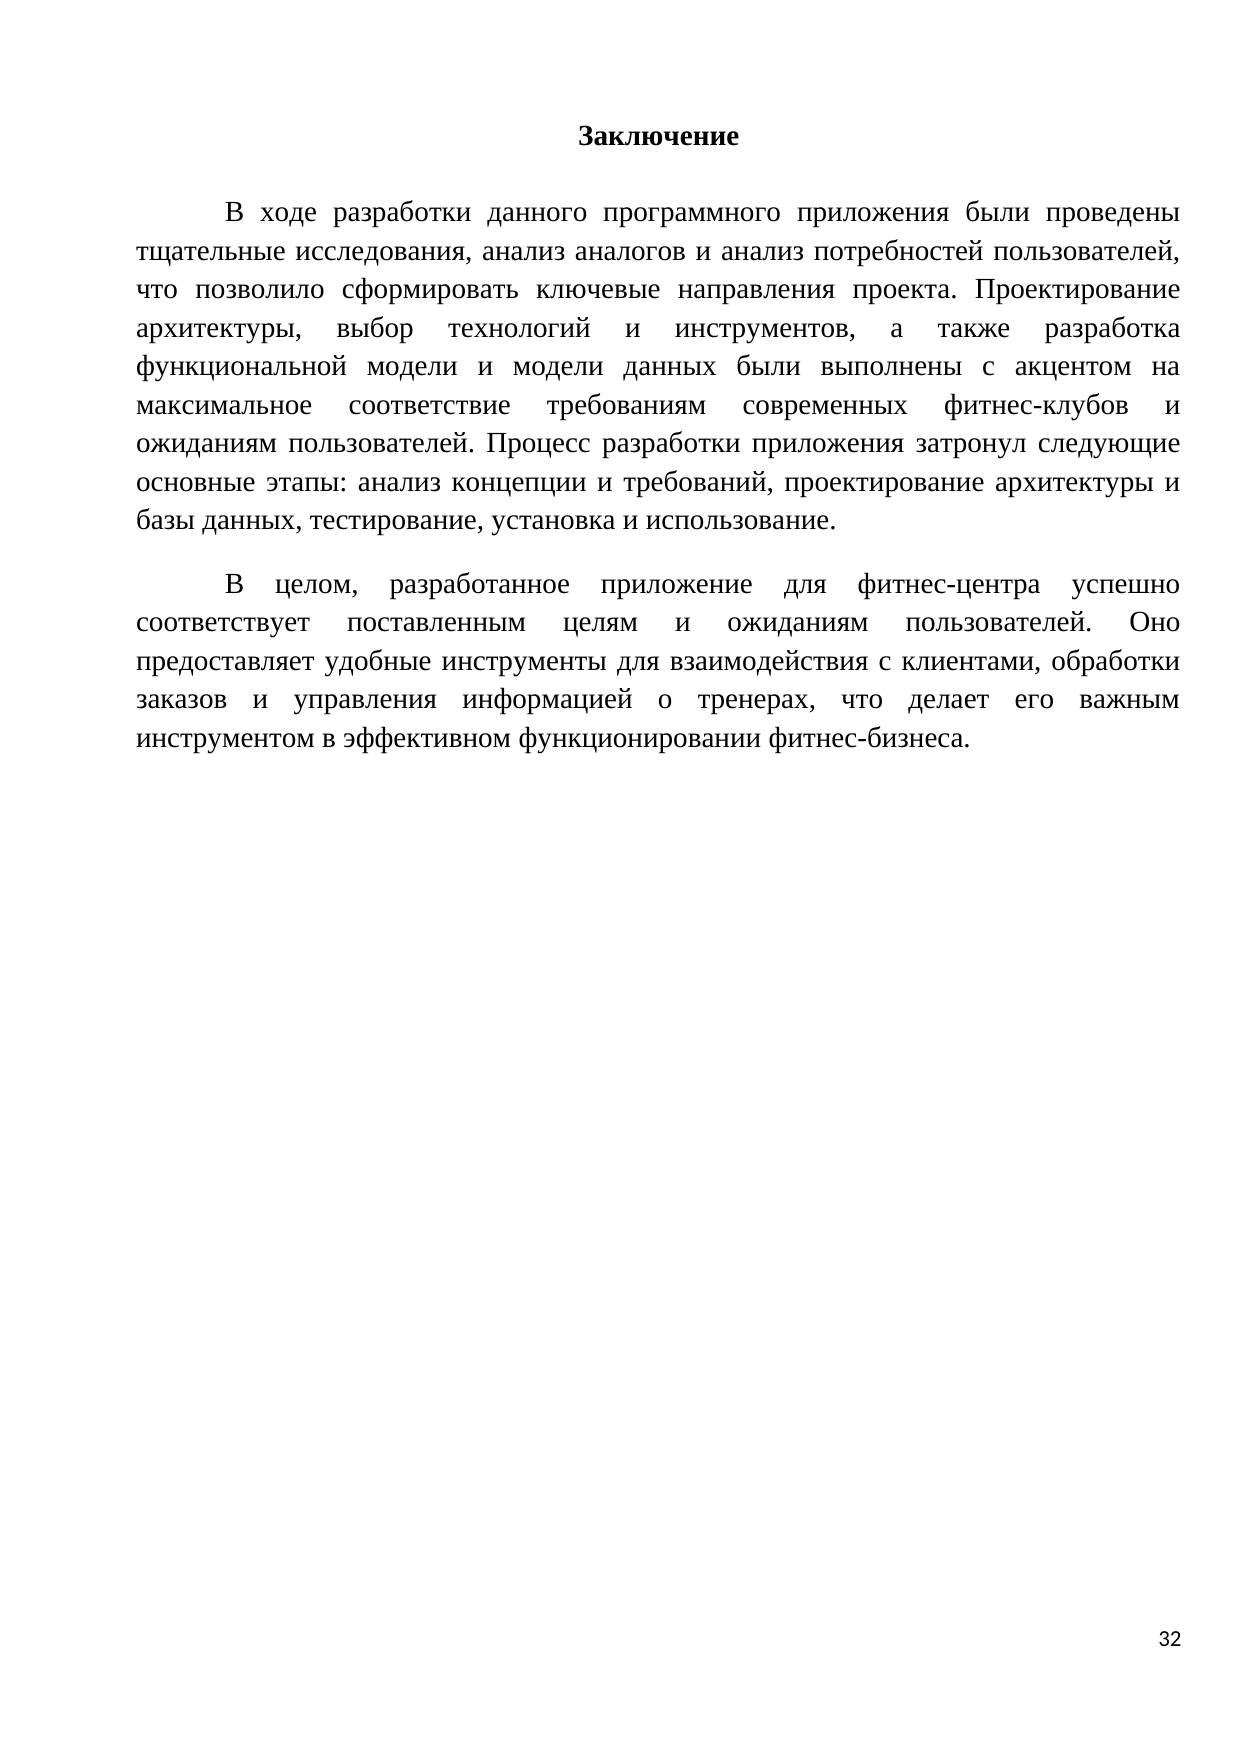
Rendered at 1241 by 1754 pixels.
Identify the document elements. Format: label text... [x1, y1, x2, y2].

text В ходе разработки данного программного приложения были проведены тщательные исследования, анализ аналогов и анализ потребностей пользователей, что позволило сформировать ключевые направления проекта. Проектирование архитектуры, выбор технологий и инструментов, а также разработка функциональной модели и модели данных были выполнены с акцентом на максимальное соответствие требованиям современных фитнес-клубов и ожиданиям пользователей. Процесс разработки приложения затронул следующие основные этапы: анализ концепции и требований, проектирование архитектуры и базы данных, тестирование, установка и использование. [136, 194, 1181, 536]
text В целом, разработанное приложение для фитнес-центра успешно соответствует поставленным целям и ожиданиям пользователей. Оно предоставляет удобные инструменты для взаимодействия с клиентами, обработки заказов и управления информацией о тренерах, что делает его важным инструментом в эффективном функционировании фитнес-бизнеса. [136, 566, 1181, 754]
subtitle Заключение [136, 118, 1181, 152]
